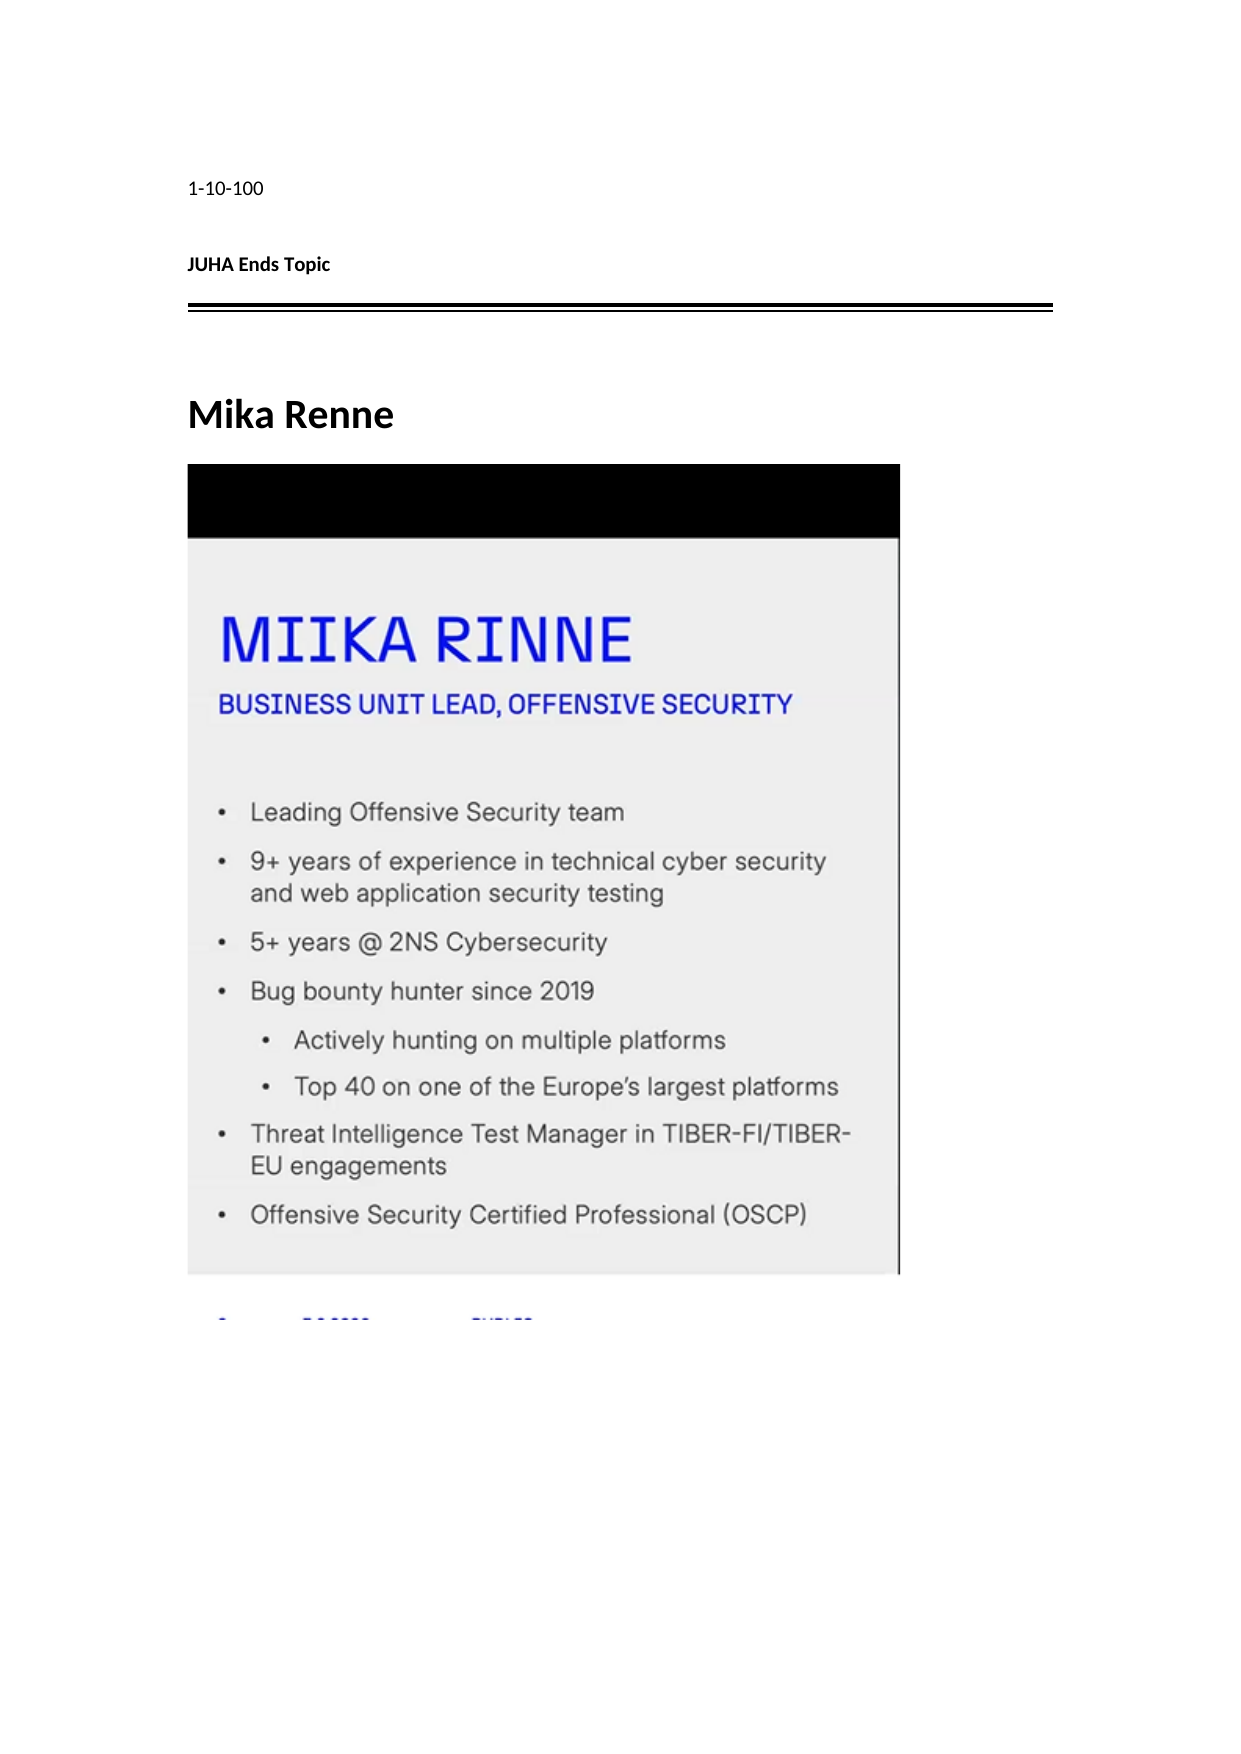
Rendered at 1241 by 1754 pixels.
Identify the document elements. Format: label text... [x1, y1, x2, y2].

text JUHA Ends Topic [187, 252, 1053, 277]
text 1-10-100 [187, 175, 1053, 201]
text Mika Renne [187, 388, 1053, 439]
picture [187, 464, 901, 1320]
